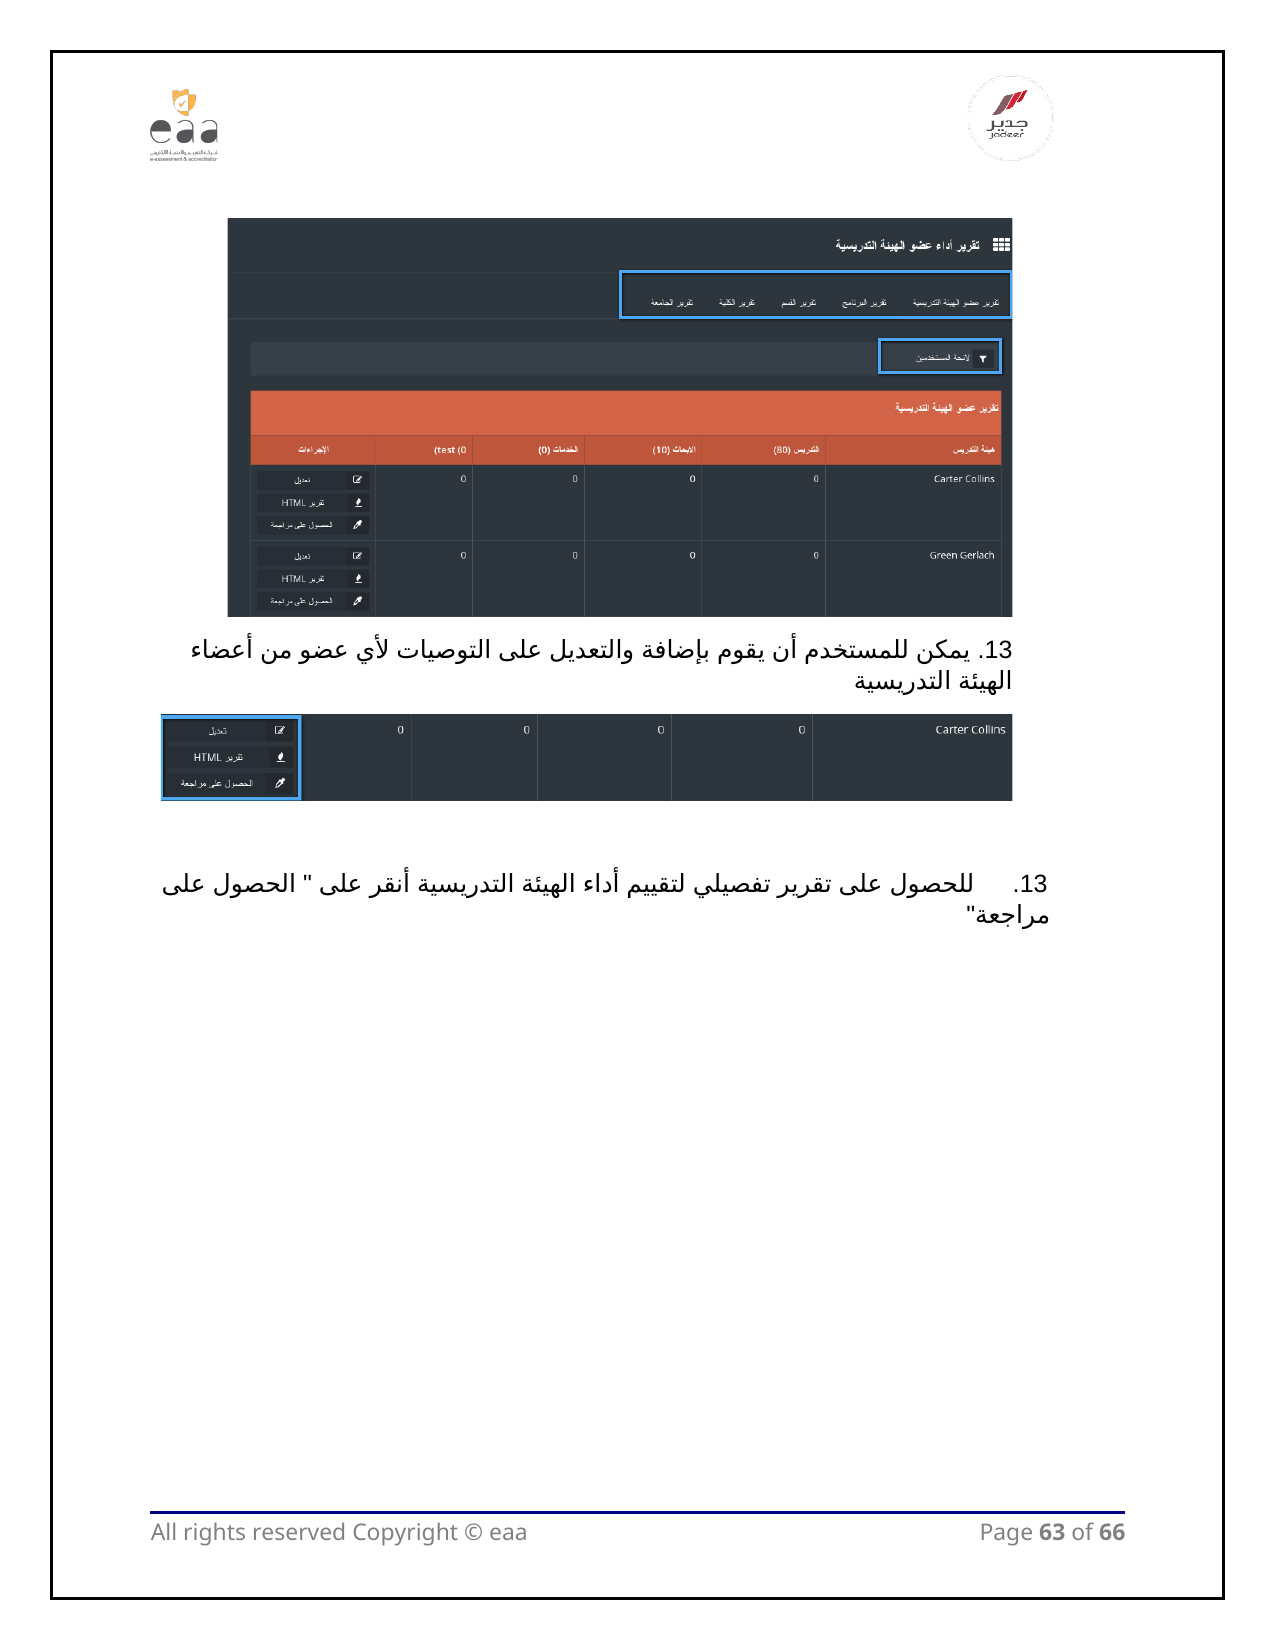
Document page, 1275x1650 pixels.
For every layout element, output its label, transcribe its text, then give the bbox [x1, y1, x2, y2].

text 13. يمكن للمستخدم أن يقوم بإضافة والتعديل على التوصيات لأي عضو من أعضاء الهيئة التدريسية [150, 635, 1012, 695]
picture [967, 75, 1054, 161]
picture [227, 218, 1013, 617]
list للحصول على تقرير تفصيلي لتقييم أداء الهيئة التدريسية أنقر على " الحصول على مراجعة" [150, 869, 1050, 929]
picture [150, 89, 218, 161]
picture [160, 714, 1013, 801]
